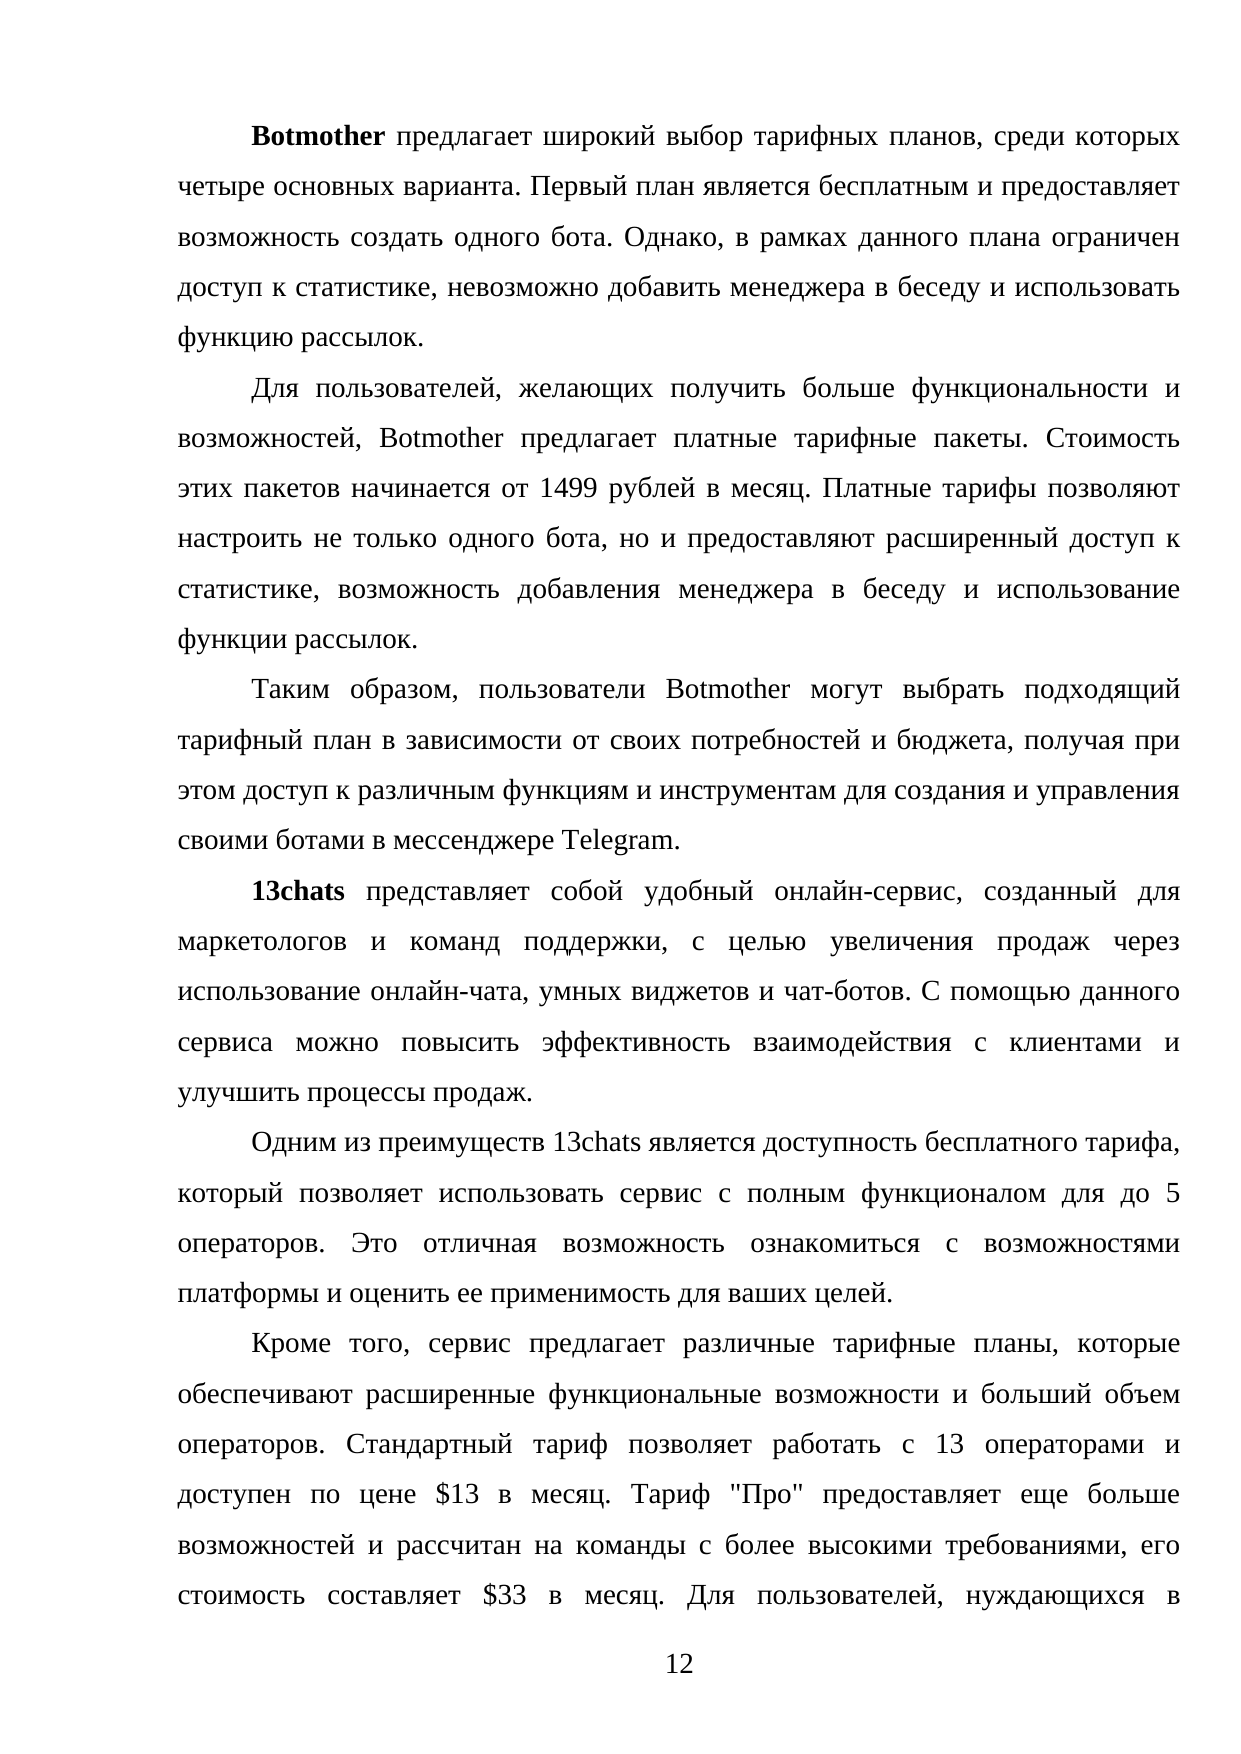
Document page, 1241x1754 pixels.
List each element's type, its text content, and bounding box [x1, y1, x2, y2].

text Botmother предлагает широкий выбор тарифных планов, среди которых четыре основных варианта. Первый план является бесплатным и предоставляет возможность создать одного бота. Однако, в рамках данного плана ограничен доступ к статистике, невозможно добавить менеджера в беседу и использовать функцию рассылок. [177, 118, 1181, 353]
text Для пользователей, желающих получить больше функциональности и возможностей, Botmother предлагает платные тарифные пакеты. Стоимость этих пакетов начинается от 1499 рублей в месяц. Платные тарифы позволяют настроить не только одного бота, но и предоставляют расширенный доступ к статистике, возможность добавления менеджера в беседу и использование функции рассылок. [177, 370, 1181, 655]
text 13chats представляет собой удобный онлайн-сервис, созданный для маркетологов и команд поддержки, с целью увеличения продаж через использование онлайн-чата, умных виджетов и чат-ботов. С помощью данного сервиса можно повысить эффективность взаимодействия с клиентами и улучшить процессы продаж. [177, 873, 1181, 1108]
text Таким образом, пользователи Botmother могут выбрать подходящий тарифный план в зависимости от своих потребностей и бюджета, получая при этом доступ к различным функциям и инструментам для создания и управления своими ботами в мессенджере Telegram. [177, 672, 1181, 856]
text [177, 1326, 1181, 1611]
text Одним из преимуществ 13chats является доступность бесплатного тарифа, который позволяет использовать сервис с полным функционалом для до 5 операторов. Это отличная возможность ознакомиться с возможностями платформы и оценить ее применимость для ваших целей. [177, 1124, 1181, 1309]
